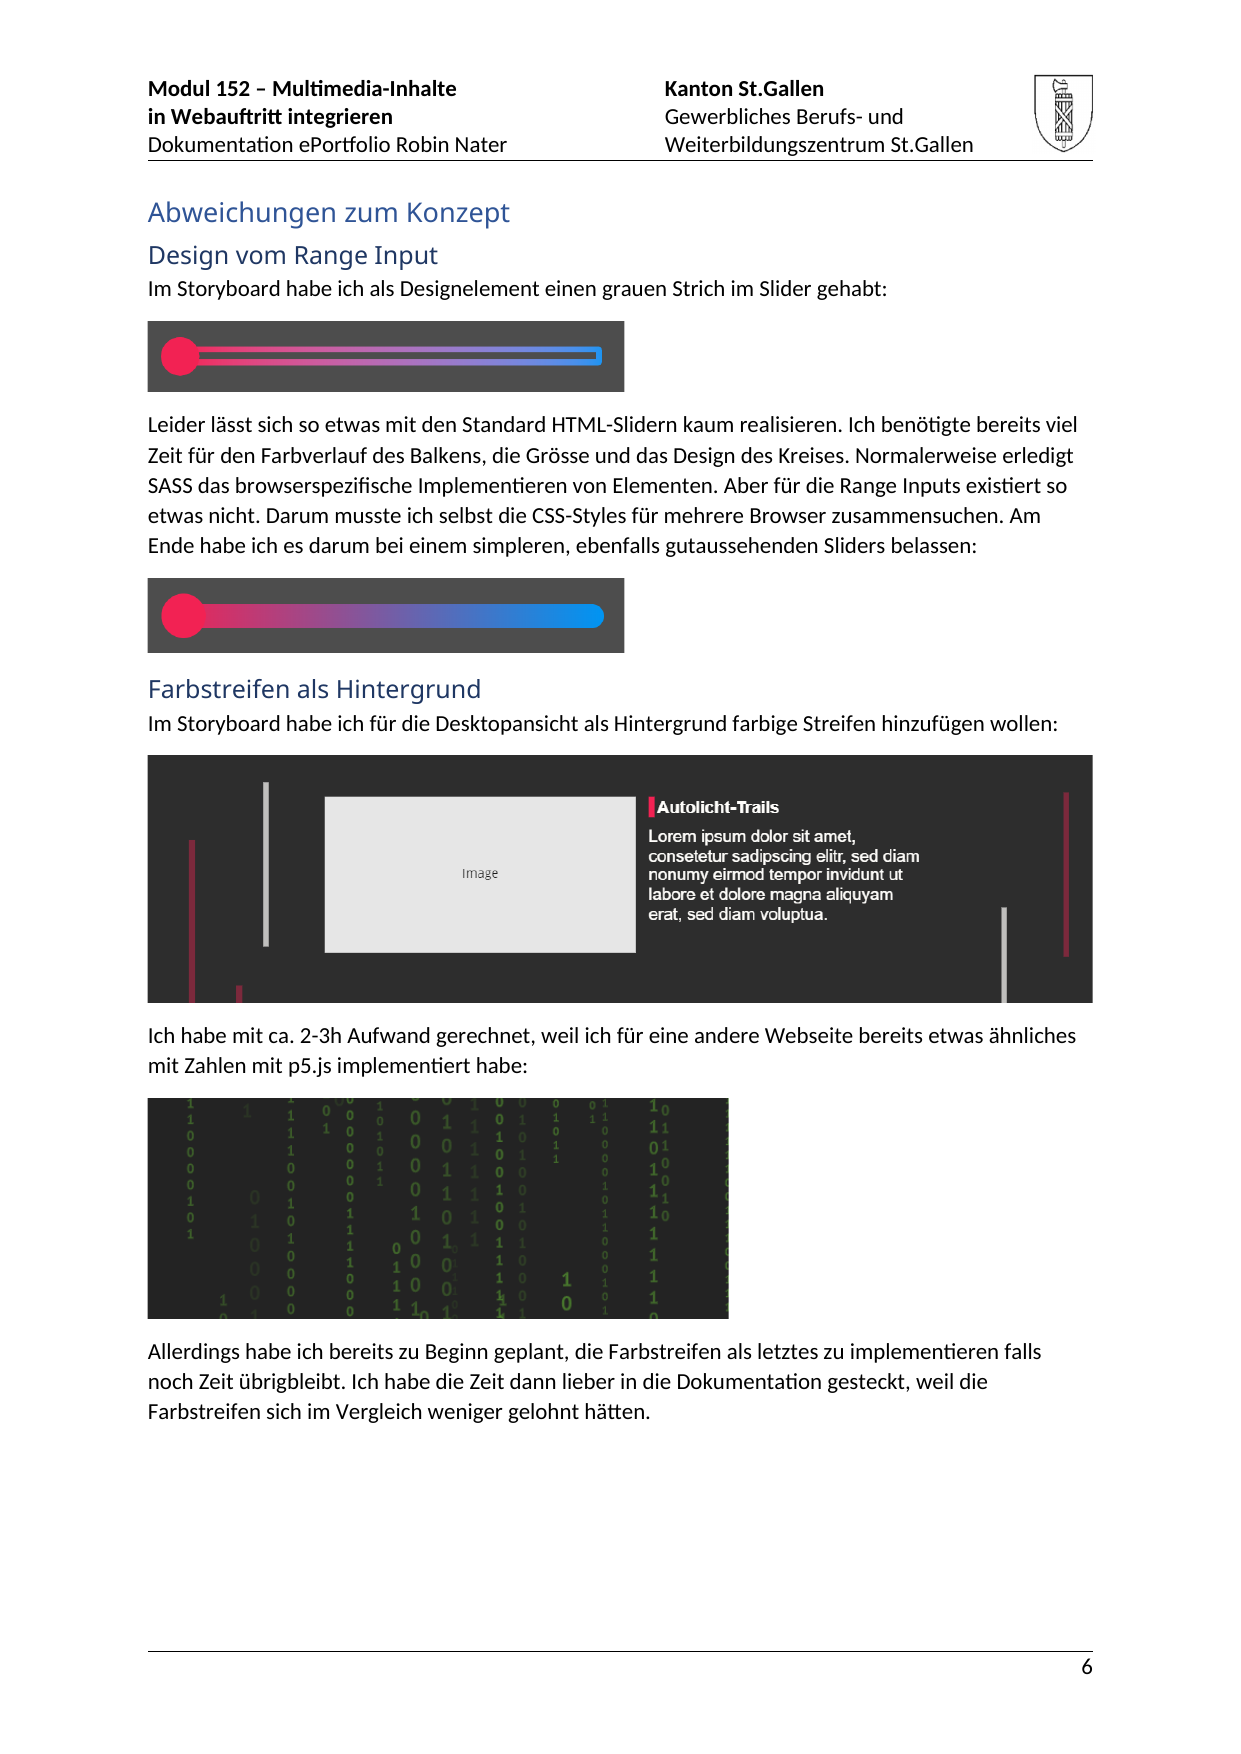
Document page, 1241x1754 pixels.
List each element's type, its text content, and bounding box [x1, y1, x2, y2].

text Allerdings habe ich bereits zu Beginn geplant, die Farbstreifen als letztes zu implementieren falls noch Zeit übrigbleibt. Ich habe die Zeit dann lieber in die Dokumentation gesteckt, weil die Farbstreifen sich im Vergleich weniger gelohnt hätten. [148, 1337, 1093, 1426]
text Leider lässt sich so etwas mit den Standard HTML-Slidern kaum realisieren. Ich benötigte bereits viel Zeit für den Farbverlauf des Balkens, die Grösse und das Design des Kreises. Normalerweise erledigt SASS das browserspezifische Implementieren von Elementen. Aber für die Range Inputs existiert so etwas nicht. Darum musste ich selbst die CSS-Styles für mehrere Browser zusammensuchen. Am Ende habe ich es darum bei einem simpleren, ebenfalls gutaussehenden Sliders belassen: [148, 411, 1093, 559]
picture [147, 1098, 729, 1319]
subtitle Farbstreifen als Hintergrund [148, 672, 1093, 706]
picture [147, 321, 625, 392]
picture [1032, 73, 1096, 154]
text Ich habe mit ca. 2-3h Aufwand gerechnet, weil ich für eine andere Webseite bereits etwas ähnliches mit Zahlen mit p5.js implementiert habe: [148, 1021, 1093, 1080]
picture [147, 755, 1093, 1003]
subtitle Design vom Range Input [148, 238, 1093, 272]
text Im Storyboard habe ich für die Desktopansicht als Hintergrund farbige Streifen hinzufügen wollen: [148, 709, 1093, 737]
subtitle Abweichungen zum Konzept [148, 194, 1093, 231]
text Im Storyboard habe ich als Designelement einen grauen Strich im Slider gehabt: [148, 274, 1093, 302]
picture [147, 578, 625, 653]
